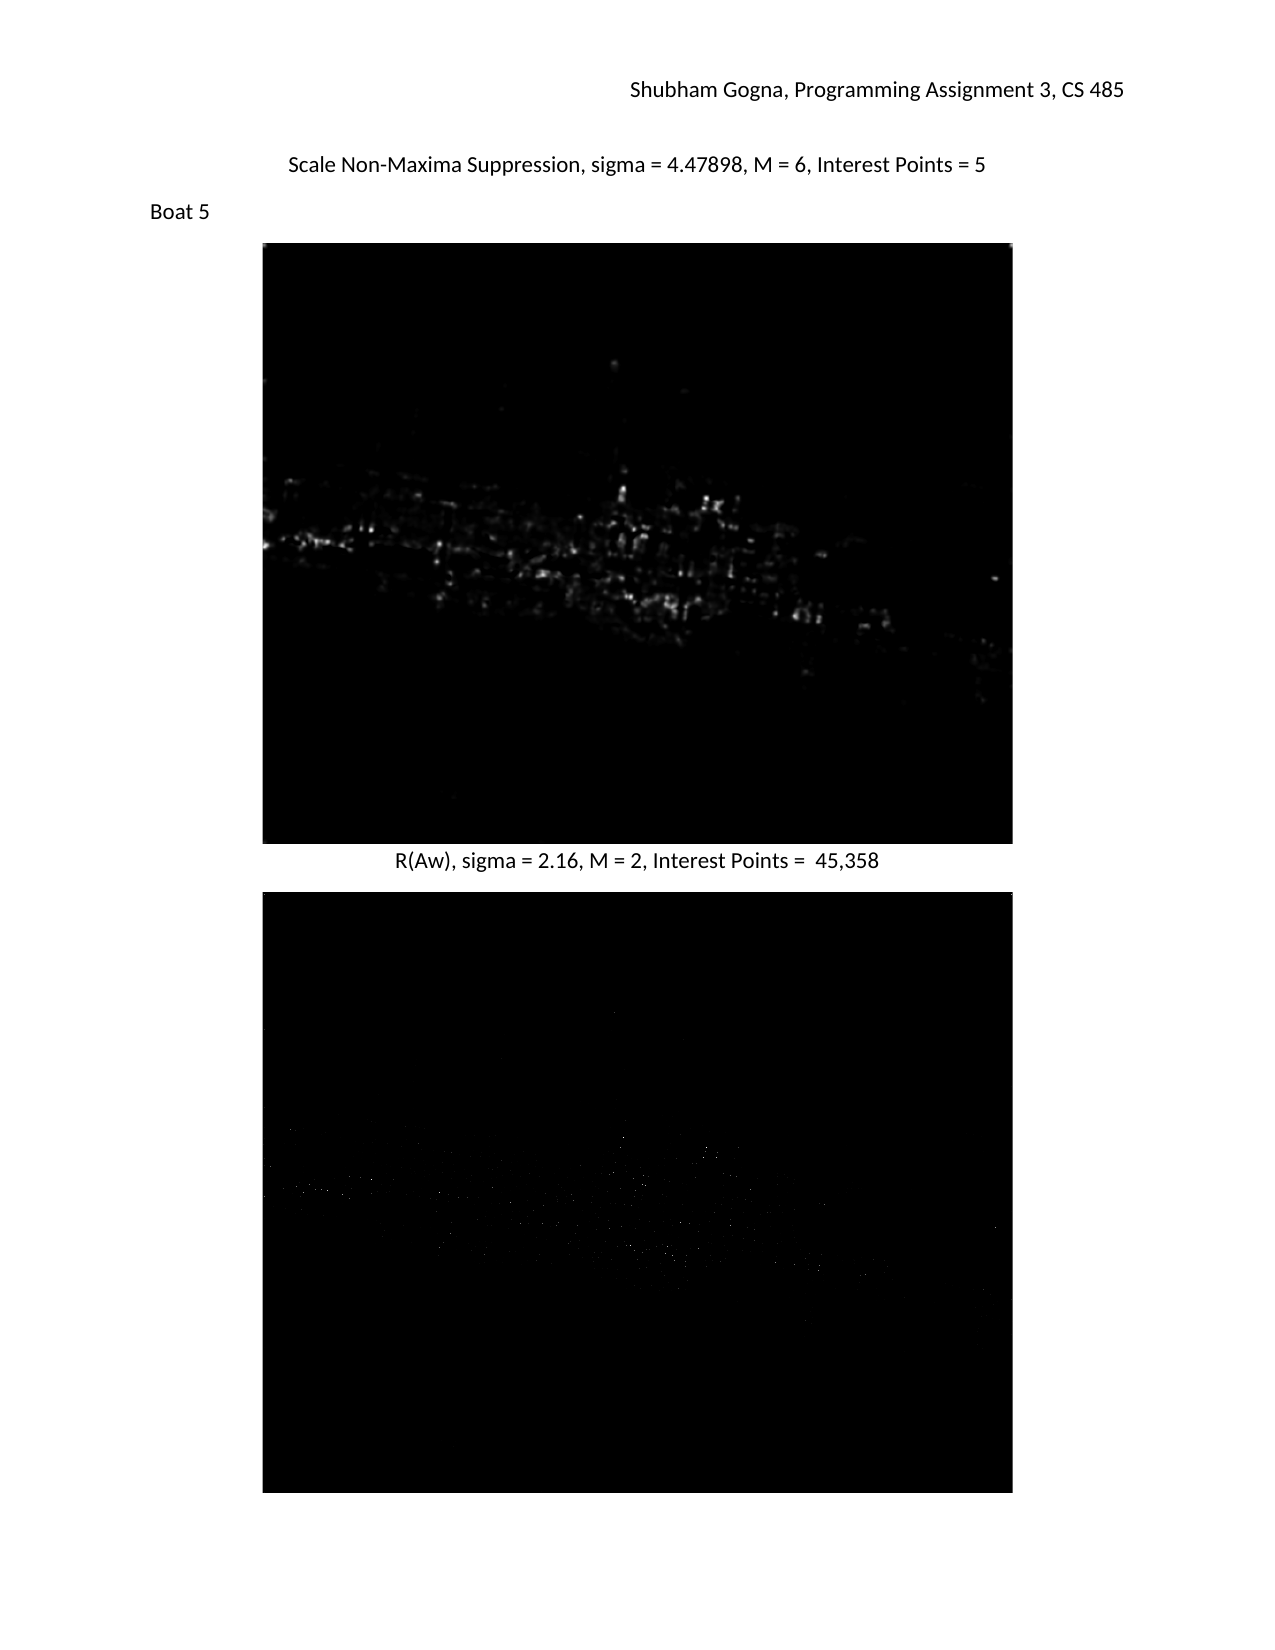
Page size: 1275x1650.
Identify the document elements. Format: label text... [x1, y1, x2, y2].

text Boat 5 [150, 197, 1125, 225]
picture [262, 243, 1013, 844]
text Scale Non-Maxima Suppression, sigma = 4.47898, M = 6, Interest Points = 5 [150, 150, 1125, 178]
picture [262, 892, 1013, 1493]
